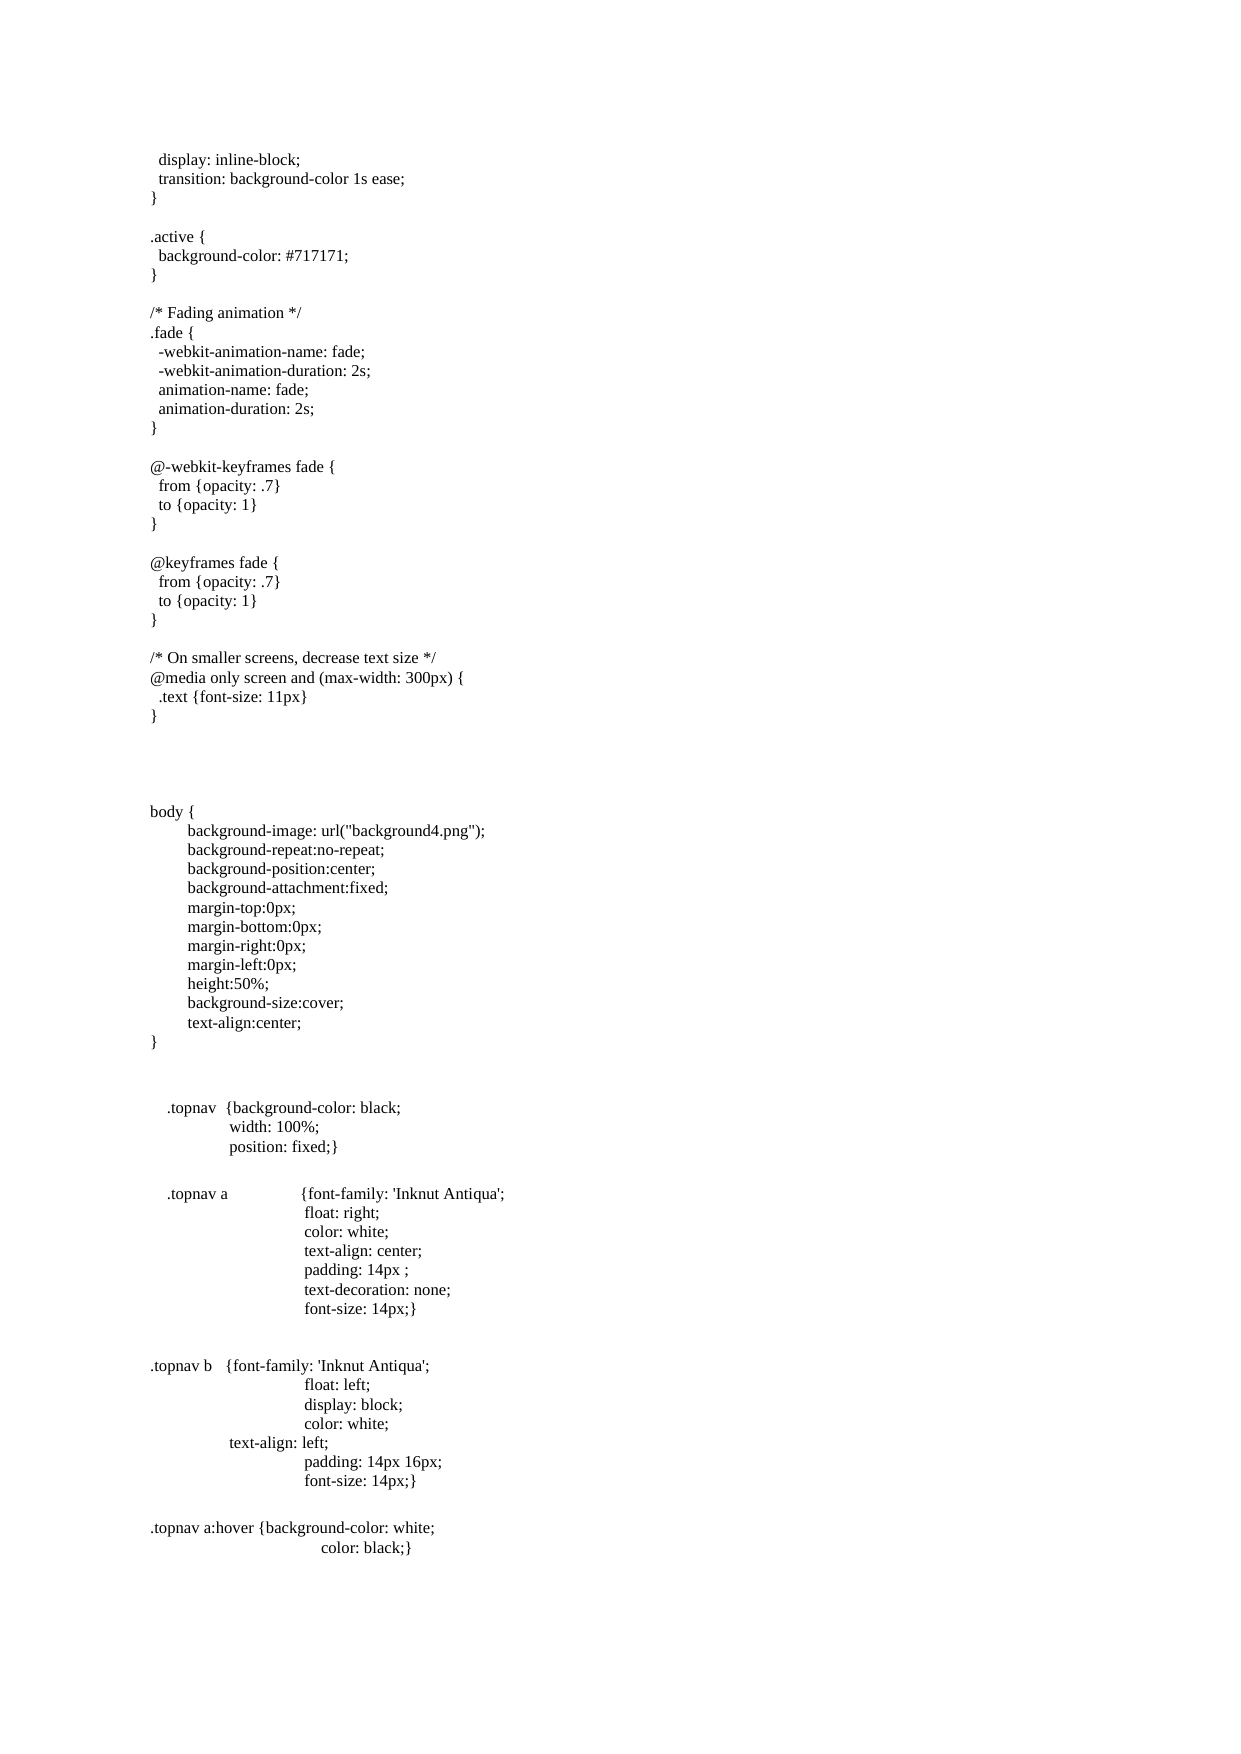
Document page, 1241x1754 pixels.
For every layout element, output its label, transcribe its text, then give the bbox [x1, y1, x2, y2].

text padding: 14px ; [150, 1260, 1090, 1279]
text from {opacity: .7} [150, 572, 1090, 591]
text } [150, 188, 1090, 207]
text text-align: center; [150, 1241, 1090, 1260]
text height:50%; [150, 974, 1090, 993]
text margin-bottom:0px; [150, 917, 1090, 936]
text color: white; [150, 1222, 1090, 1241]
text -webkit-animation-duration: 2s; [150, 361, 1090, 380]
text margin-top:0px; [150, 897, 1090, 917]
text to {opacity: 1} [150, 495, 1090, 514]
text /* On smaller screens, decrease text size */ [150, 648, 1090, 667]
text background-repeat:no-repeat; [150, 840, 1090, 859]
text .active { [150, 227, 1090, 246]
text background-attachment:fixed; [150, 878, 1090, 897]
text background-size:cover; [150, 993, 1090, 1012]
text display: inline-block; [150, 150, 1090, 169]
text font-size: 14px;} [150, 1298, 1090, 1318]
text float: right; [150, 1203, 1090, 1222]
text text-decoration: none; [150, 1279, 1090, 1298]
text animation-duration: 2s; [150, 399, 1090, 418]
text } [150, 706, 1090, 725]
text @-webkit-keyframes fade { [150, 457, 1090, 476]
text float: left; [150, 1375, 1090, 1394]
text from {opacity: .7} [150, 476, 1090, 495]
text } [150, 514, 1090, 533]
text margin-right:0px; [150, 936, 1090, 955]
text transition: background-color 1s ease; [150, 169, 1090, 188]
text /* Fading animation */ [150, 303, 1090, 322]
text } [150, 265, 1090, 284]
text } [150, 1032, 1090, 1051]
text to {opacity: 1} [150, 591, 1090, 610]
text display: block; [150, 1394, 1090, 1413]
text color: black;} [150, 1537, 1090, 1557]
text body { [150, 802, 1090, 821]
text color: white; [150, 1413, 1090, 1433]
text padding: 14px 16px; [150, 1452, 1090, 1471]
text background-image: url("background4.png"); [150, 821, 1090, 840]
text text-align:center; [150, 1012, 1090, 1032]
text } [150, 610, 1090, 629]
text .topnav a:hover {background-color: white; [150, 1518, 1090, 1537]
text .topnav {background-color: black; [150, 1098, 1090, 1117]
text width: 100%; [150, 1117, 1090, 1136]
text -webkit-animation-name: fade; [150, 342, 1090, 361]
text margin-left:0px; [150, 955, 1090, 974]
text background-position:center; [150, 859, 1090, 878]
text @media only screen and (max-width: 300px) { [150, 667, 1090, 687]
text position: fixed;} [150, 1136, 1090, 1156]
text .topnav b {font-family: 'Inknut Antiqua'; [150, 1356, 1090, 1375]
text background-color: #717171; [150, 246, 1090, 265]
text @keyframes fade { [150, 552, 1090, 572]
text } [150, 418, 1090, 437]
text .fade { [150, 322, 1090, 342]
text font-size: 14px;} [150, 1471, 1090, 1490]
text .text {font-size: 11px} [150, 687, 1090, 706]
text animation-name: fade; [150, 380, 1090, 399]
text .topnav a {font-family: 'Inknut Antiqua'; [150, 1183, 1090, 1203]
text text-align: left; [150, 1433, 1090, 1452]
